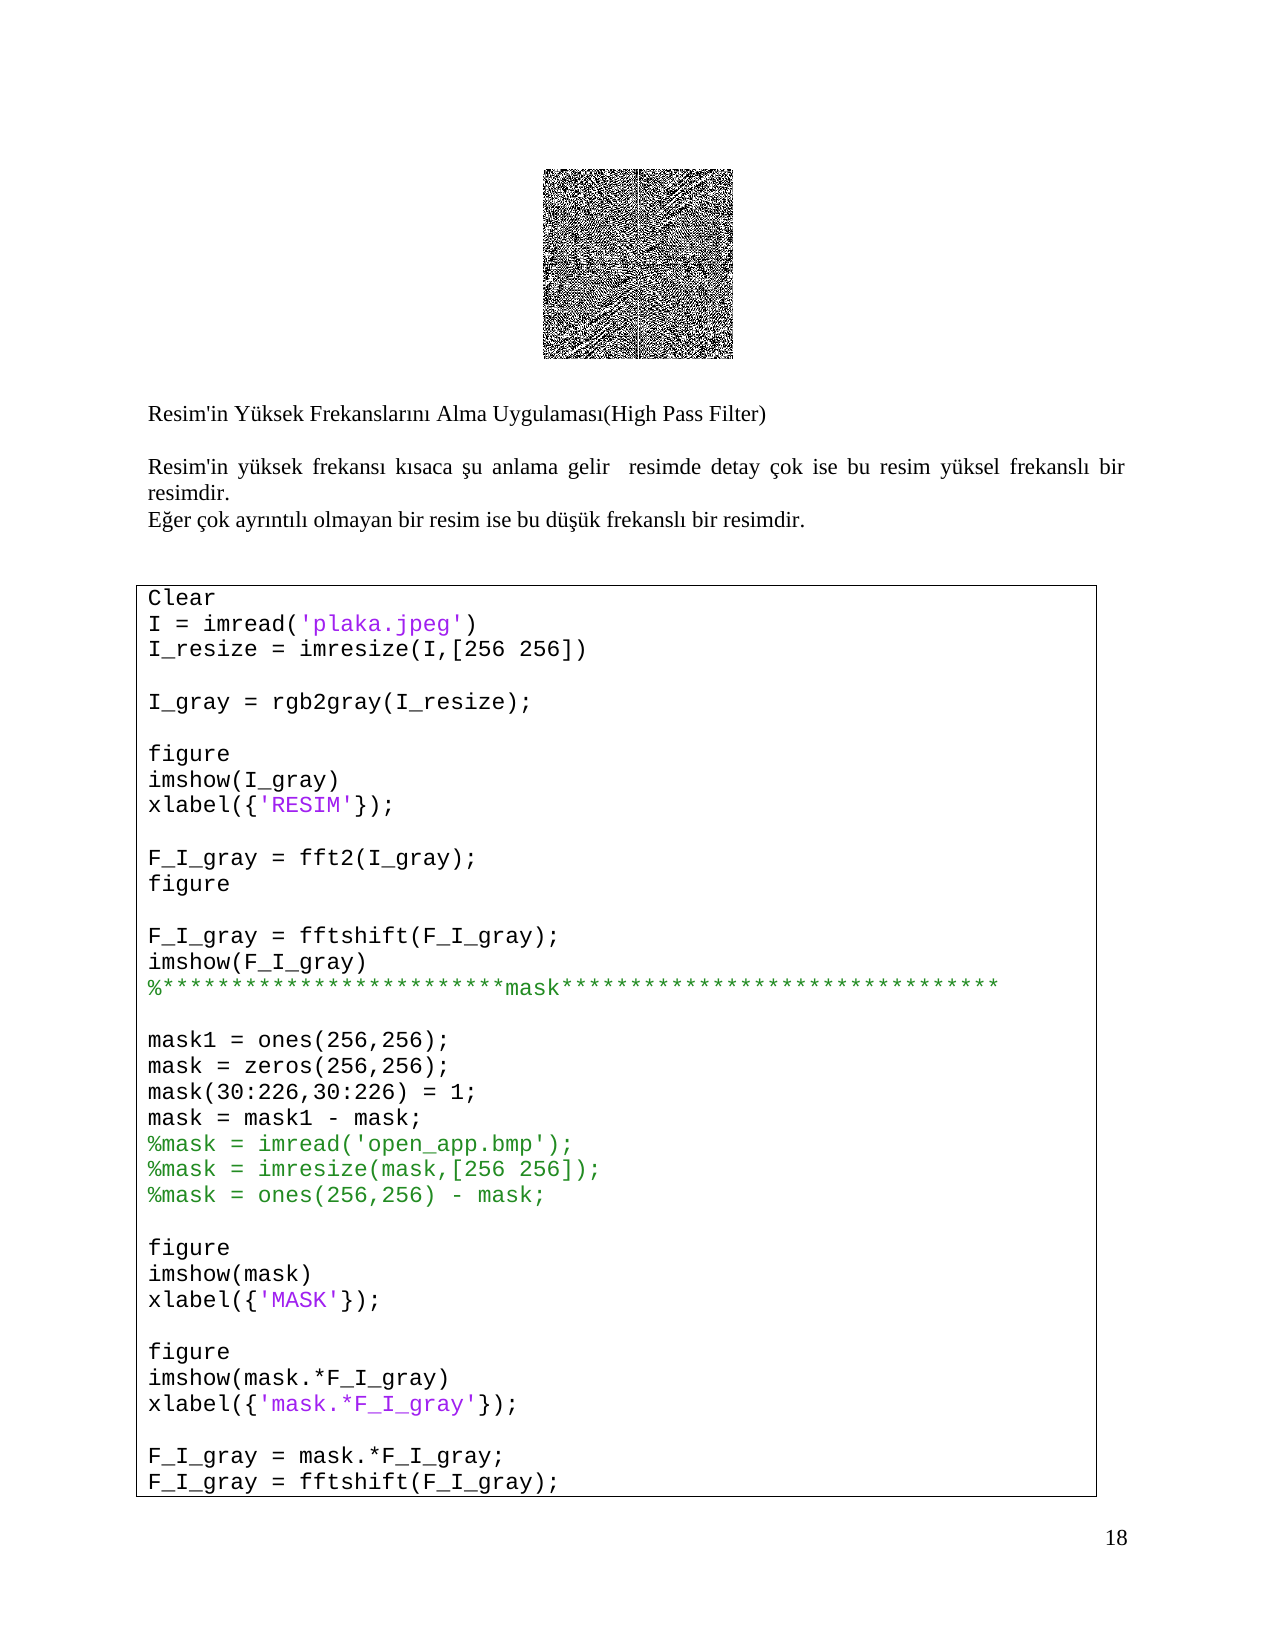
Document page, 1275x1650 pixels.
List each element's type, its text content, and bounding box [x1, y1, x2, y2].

text Resim'in Yüksek Frekanslarını Alma Uygulaması(High Pass Filter) [148, 400, 1127, 427]
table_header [137, 586, 1096, 1496]
text Resim'in yüksek frekansı kısaca şu anlama gelir resimde detay çok ise bu resim yüksel frekanslı bir resimdir. [148, 453, 1127, 506]
text Eğer çok ayrıntılı olmayan bir resim ise bu düşük frekanslı bir resimdir. [148, 506, 1127, 532]
